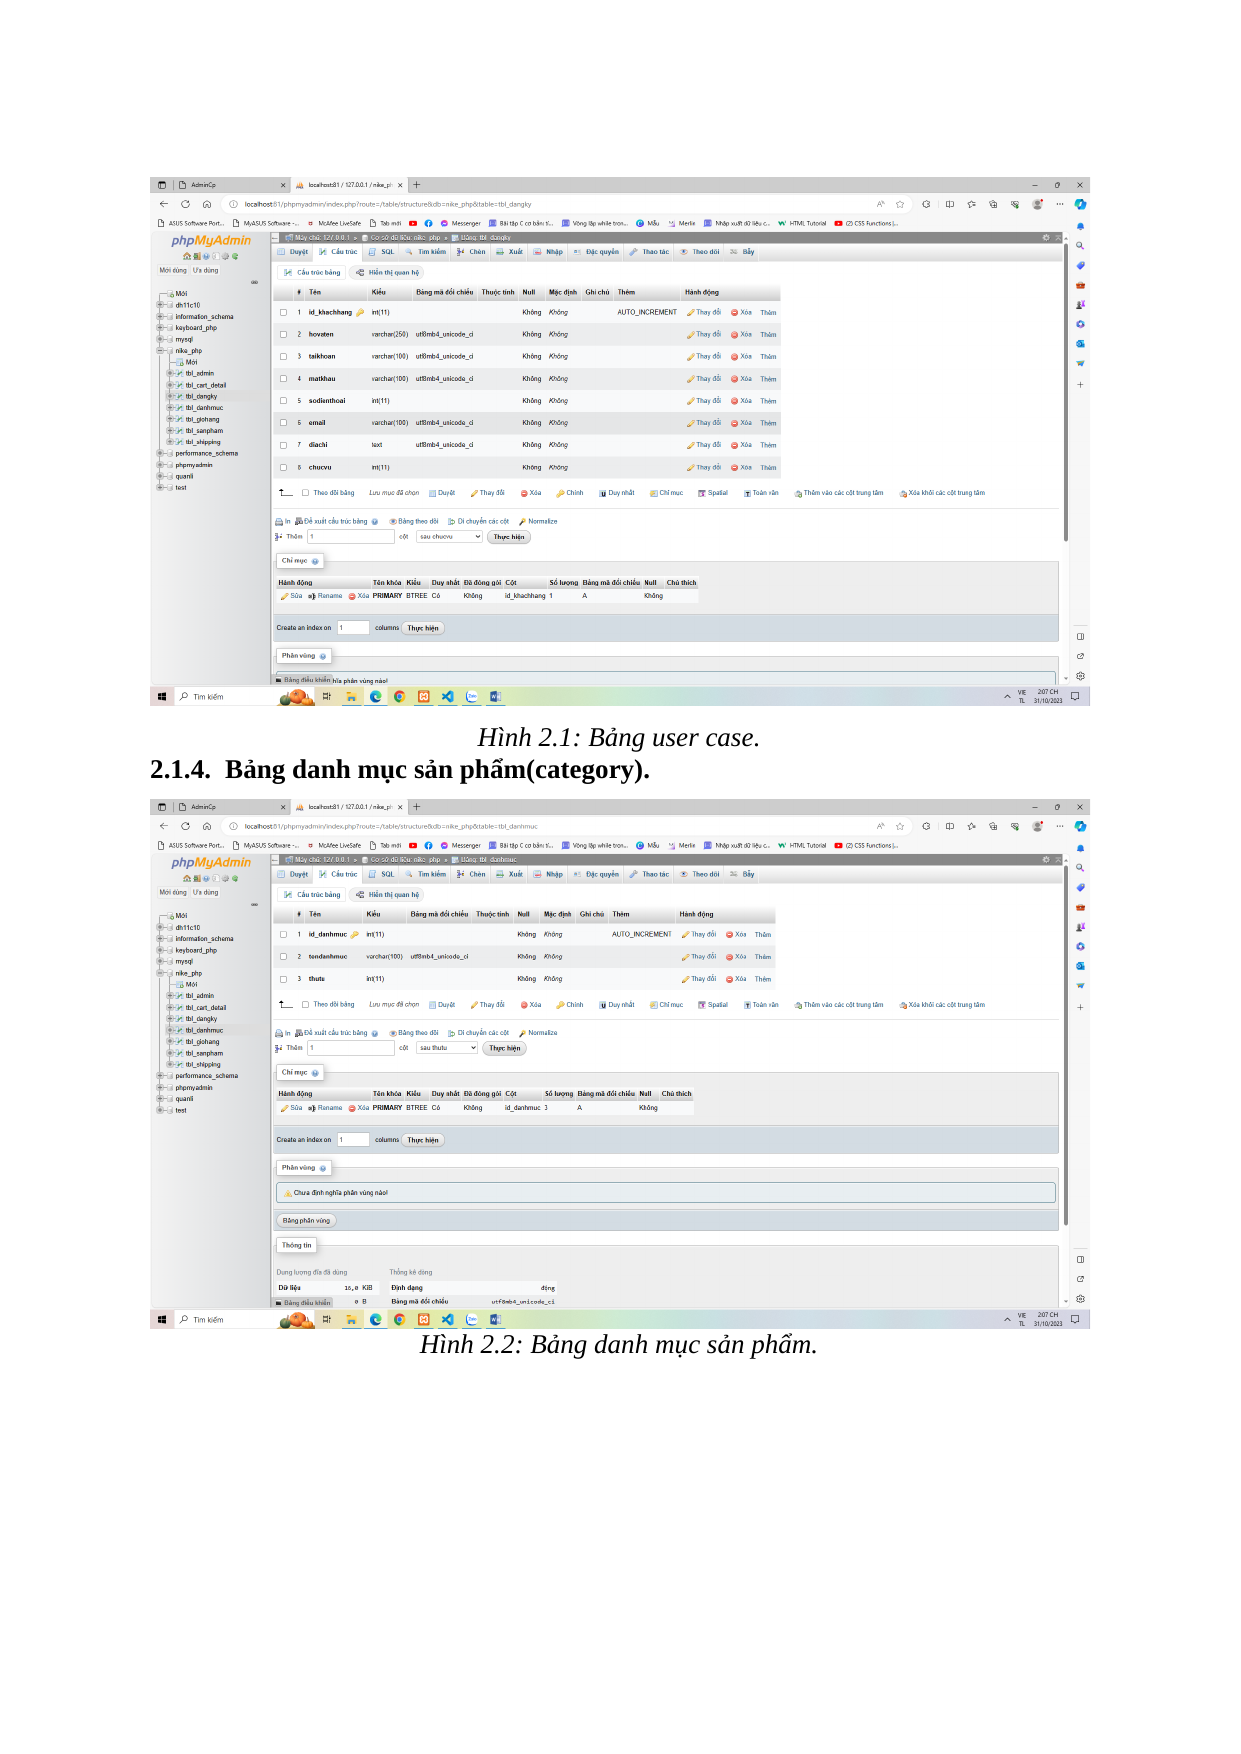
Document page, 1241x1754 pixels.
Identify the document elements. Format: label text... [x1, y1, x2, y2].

list Bảng danh mục sản phẩm(category). [150, 753, 1090, 784]
picture [150, 799, 1091, 1329]
picture [150, 177, 1091, 706]
